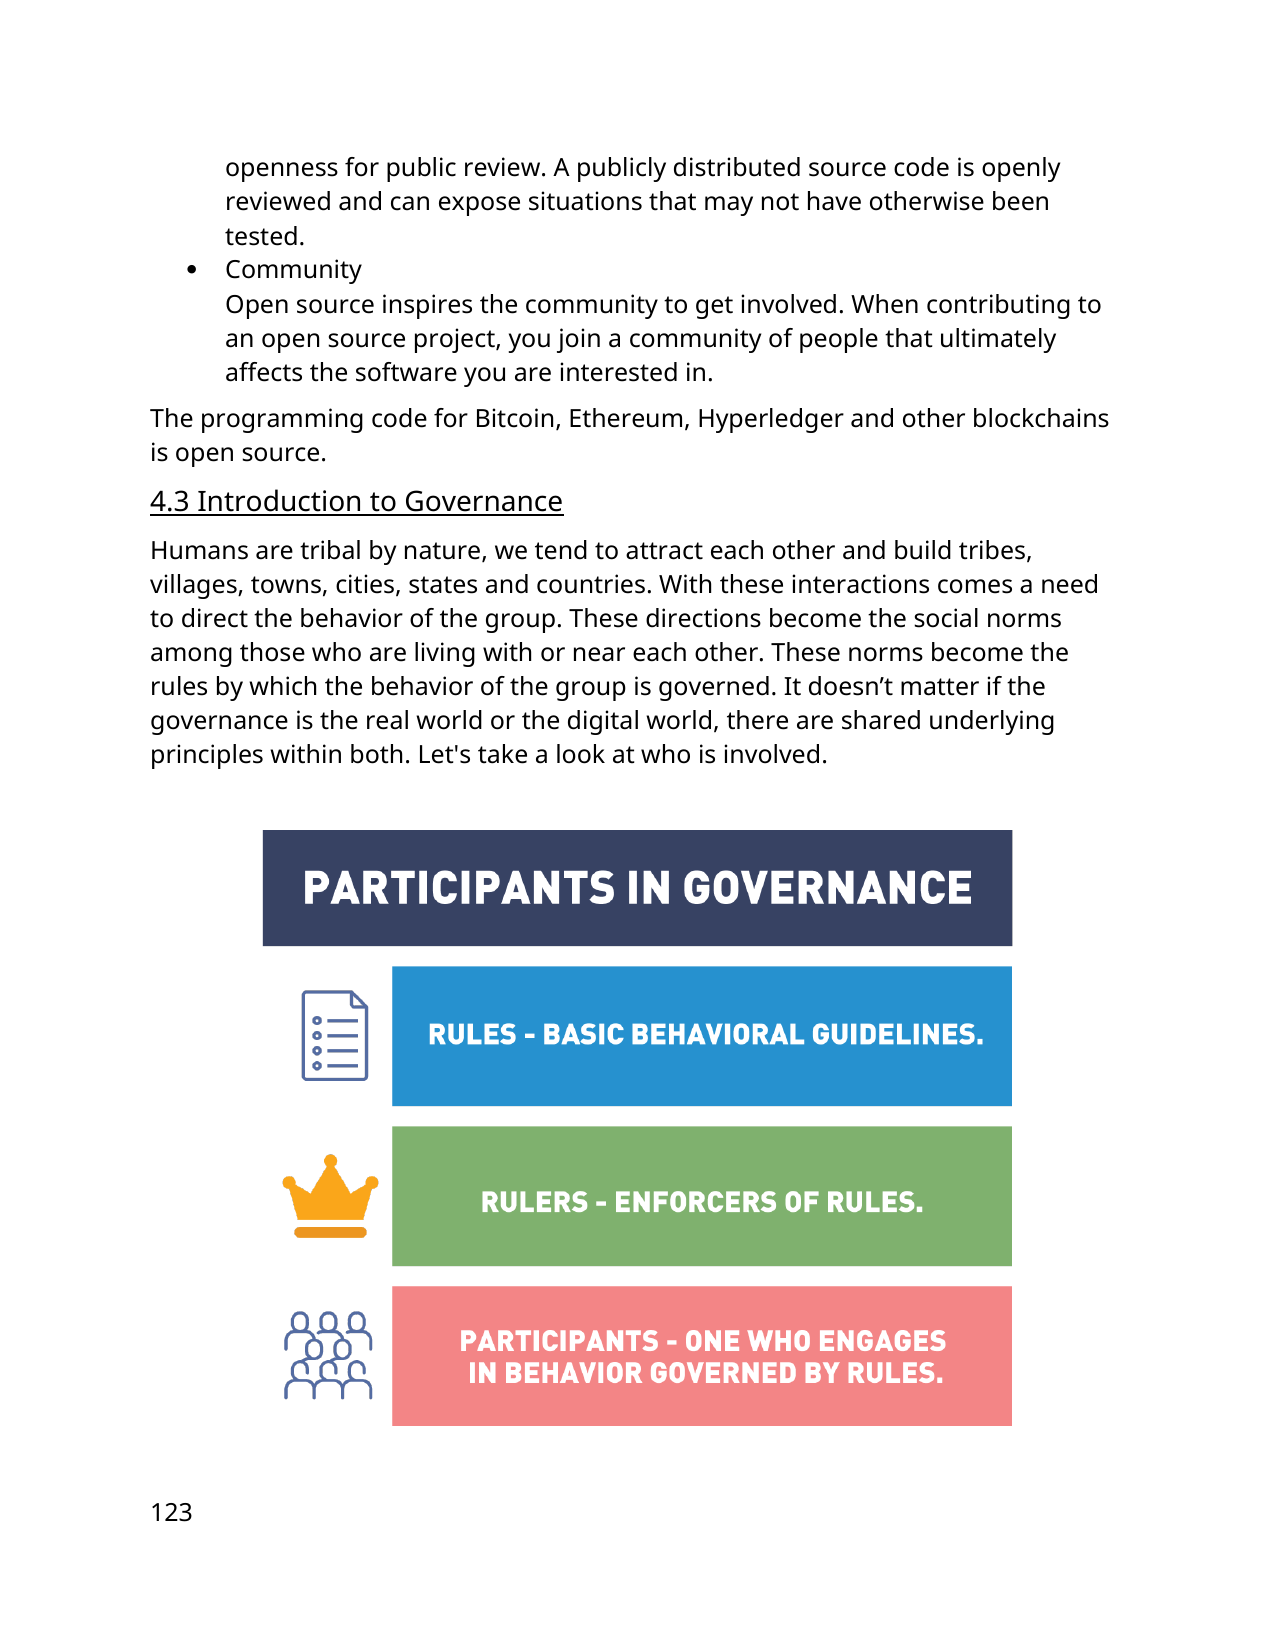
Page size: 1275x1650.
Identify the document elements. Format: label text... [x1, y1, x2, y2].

text Humans are tribal by nature, we tend to attract each other and build tribes, villages, towns, cities, states and countries. With these interactions comes a need to direct the behavior of the group. These directions become the social norms among those who are living with or near each other. These norms become the rules by which the behavior of the group is governed. It doesn’t matter if the governance is the real world or the digital world, there are shared underlying principles within both. Let's take a look at who is involved. [150, 532, 1125, 771]
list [187, 150, 1125, 252]
subtitle 4.3 Introduction to Governance [150, 482, 1125, 520]
text The programming code for Bitcoin, Ethereum, Hyperledger and other blockchains is open source. [150, 401, 1125, 469]
list Community Open source inspires the community to get involved. When contributing to an open source project, you join a community of people that ultimately affects the software you are interested in. [187, 252, 1125, 388]
picture [262, 830, 1013, 1455]
